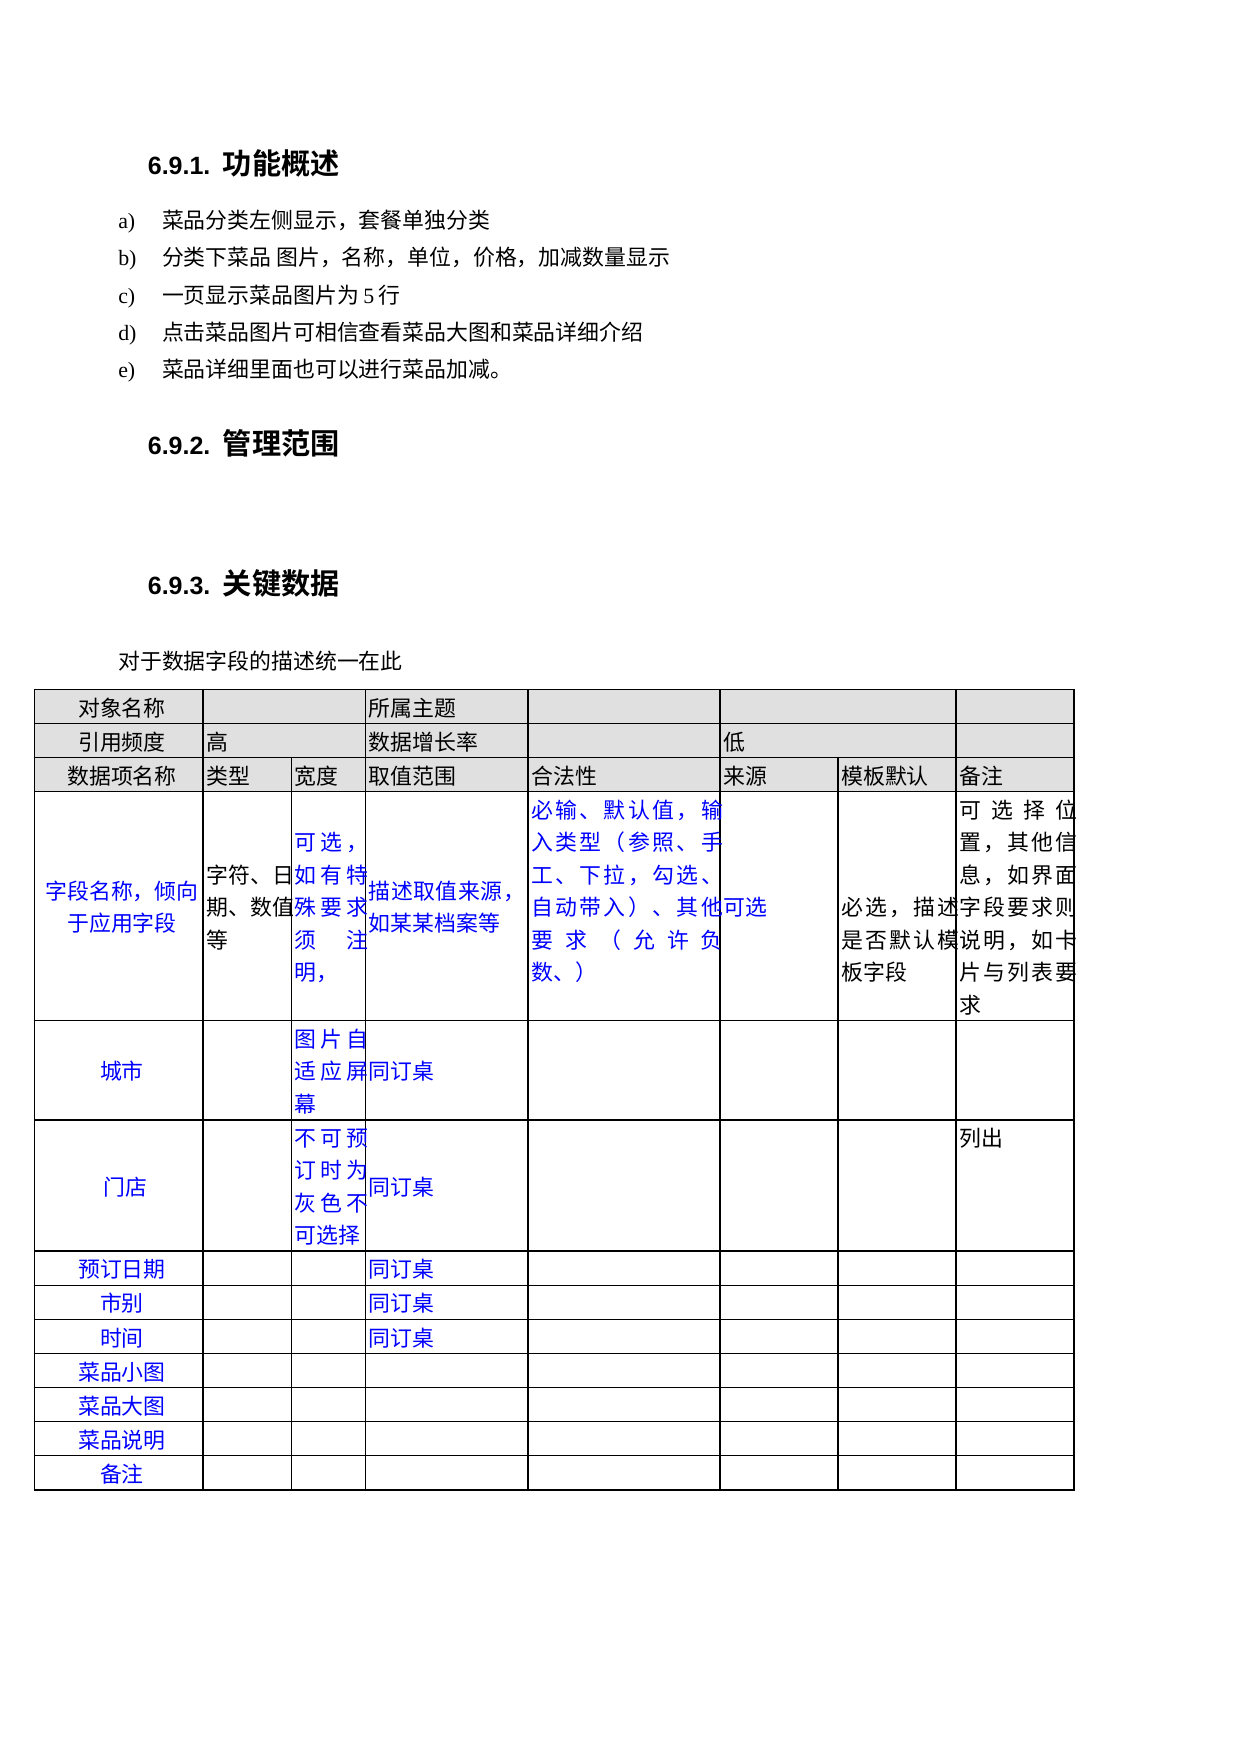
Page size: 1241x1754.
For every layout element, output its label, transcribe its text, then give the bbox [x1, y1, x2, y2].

table_cell 可选，如有特殊要求须注明， [292, 792, 365, 1020]
table_cell [529, 1354, 719, 1387]
table_cell 同订桌 [366, 1320, 527, 1353]
table_cell 不可预订时为灰色不可选择 [292, 1121, 365, 1250]
table_header 对象名称 [35, 690, 202, 723]
table_cell 高 [204, 724, 365, 757]
table_cell 城市 [35, 1021, 202, 1119]
table_cell [529, 1252, 719, 1284]
subtitle 关键数据 [148, 549, 1122, 614]
table_cell [529, 1121, 719, 1250]
table_cell 数据项名称 [35, 758, 202, 791]
table_cell 菜品大图 [35, 1388, 202, 1421]
table_cell [721, 1252, 837, 1284]
table_cell [366, 1388, 527, 1421]
table_cell [529, 724, 719, 757]
table_cell [957, 1388, 1073, 1421]
table_cell [957, 1320, 1073, 1353]
table_cell [292, 1354, 365, 1387]
table_header [529, 690, 719, 723]
list 点击菜品图片可相信查看菜品大图和菜品详细介绍 [118, 314, 1122, 347]
table_cell 时间 [35, 1320, 202, 1353]
table_cell [292, 1422, 365, 1455]
table_cell 描述取值来源，如某某档案等 [366, 792, 527, 1020]
table_cell 预订日期 [35, 1252, 202, 1284]
table_cell 可选 [721, 792, 837, 1020]
table_cell 数据增长率 [366, 724, 527, 757]
table_cell [839, 1021, 955, 1119]
table_cell [204, 1320, 291, 1353]
table_cell [957, 1021, 1073, 1119]
list 分类下菜品 图片，名称，单位，价格，加减数量显示 [118, 240, 1122, 272]
table_cell [721, 1422, 837, 1455]
table_cell 菜品小图 [35, 1354, 202, 1387]
table_cell 合法性 [529, 758, 719, 791]
table_cell [957, 1286, 1073, 1318]
subtitle 管理范围 [148, 409, 1122, 474]
text 对于数据字段的描述统一在此 [118, 643, 1122, 676]
table_header [204, 690, 365, 723]
table_cell [292, 1320, 365, 1353]
table_cell [839, 1422, 955, 1455]
table_cell [292, 1456, 365, 1489]
table_cell 门店 [35, 1121, 202, 1250]
table_cell [204, 1021, 291, 1119]
table_cell [957, 1354, 1073, 1387]
table_cell 菜品说明 [35, 1422, 202, 1455]
list 菜品详细里面也可以进行菜品加减。 [118, 352, 1122, 384]
table_cell [957, 1422, 1073, 1455]
table_cell 模板默认 [839, 758, 955, 791]
table_cell 备注 [957, 758, 1073, 791]
table_cell [292, 1388, 365, 1421]
table_cell 来源 [721, 758, 837, 791]
table_cell [839, 1121, 955, 1250]
table_cell 必选，描述是否默认模板字段 [839, 792, 955, 1020]
table_cell [957, 1456, 1073, 1489]
table_cell [529, 1456, 719, 1489]
table_cell 宽度 [292, 758, 365, 791]
table_cell [204, 1252, 291, 1284]
table_cell [839, 1456, 955, 1489]
table_cell [366, 1456, 527, 1489]
table_cell [204, 1121, 291, 1250]
table_cell [529, 1320, 719, 1353]
list 菜品分类左侧显示，套餐单独分类 [118, 203, 1122, 235]
table_cell [957, 724, 1073, 757]
table_cell [204, 1388, 291, 1421]
table_cell 引用频度 [35, 724, 202, 757]
table_cell [292, 1286, 365, 1318]
table_cell 取值范围 [366, 758, 527, 791]
table_cell 字段名称，倾向于应用字段 [35, 792, 202, 1020]
table_cell 可选择位置，其他信息，如界面字段要求则说明，如卡片与列表要求 [957, 792, 1073, 1020]
table_cell 同订桌 [366, 1021, 527, 1119]
table_cell 低 [721, 724, 955, 757]
table_cell [721, 1320, 837, 1353]
table_cell 列出 [957, 1121, 1073, 1250]
table_cell [721, 1388, 837, 1421]
table_cell 字符、日期、数值等 [204, 792, 291, 1020]
table_cell [839, 1252, 955, 1284]
table_cell [721, 1021, 837, 1119]
list 一页显示菜品图片为5行 [118, 277, 1122, 310]
table_cell [529, 1021, 719, 1119]
table_cell 类型 [204, 758, 291, 791]
table_cell [721, 1456, 837, 1489]
table_cell [839, 1388, 955, 1421]
table_cell 市别 [35, 1286, 202, 1318]
table_cell [366, 1422, 527, 1455]
table_cell 同订桌 [366, 1286, 527, 1318]
table_header 所属主题 [366, 690, 527, 723]
table_cell [839, 1320, 955, 1353]
table_cell [957, 1252, 1073, 1284]
table_header [957, 690, 1073, 723]
table_cell [529, 1286, 719, 1318]
table_cell 必输、默认值，输入类型（参照、手工、下拉，勾选、自动带入）、其他要求（允许负数、） [529, 792, 719, 1020]
table_cell [721, 1354, 837, 1387]
table_cell 同订桌 [366, 1121, 527, 1250]
table_cell [366, 1354, 527, 1387]
table_cell [204, 1354, 291, 1387]
table_cell [204, 1286, 291, 1318]
table_cell [839, 1354, 955, 1387]
table_cell [529, 1422, 719, 1455]
table_cell 备注 [35, 1456, 202, 1489]
table_cell [839, 1286, 955, 1318]
table_cell [204, 1456, 291, 1489]
table_cell [721, 1121, 837, 1250]
table_cell [529, 1388, 719, 1421]
table_cell 同订桌 [366, 1252, 527, 1284]
table_cell [721, 1286, 837, 1318]
table_cell [204, 1422, 291, 1455]
table_header [721, 690, 955, 723]
table_cell [292, 1252, 365, 1284]
subtitle 功能概述 [148, 129, 1122, 194]
table_cell 图片自适应屏幕 [292, 1021, 365, 1119]
